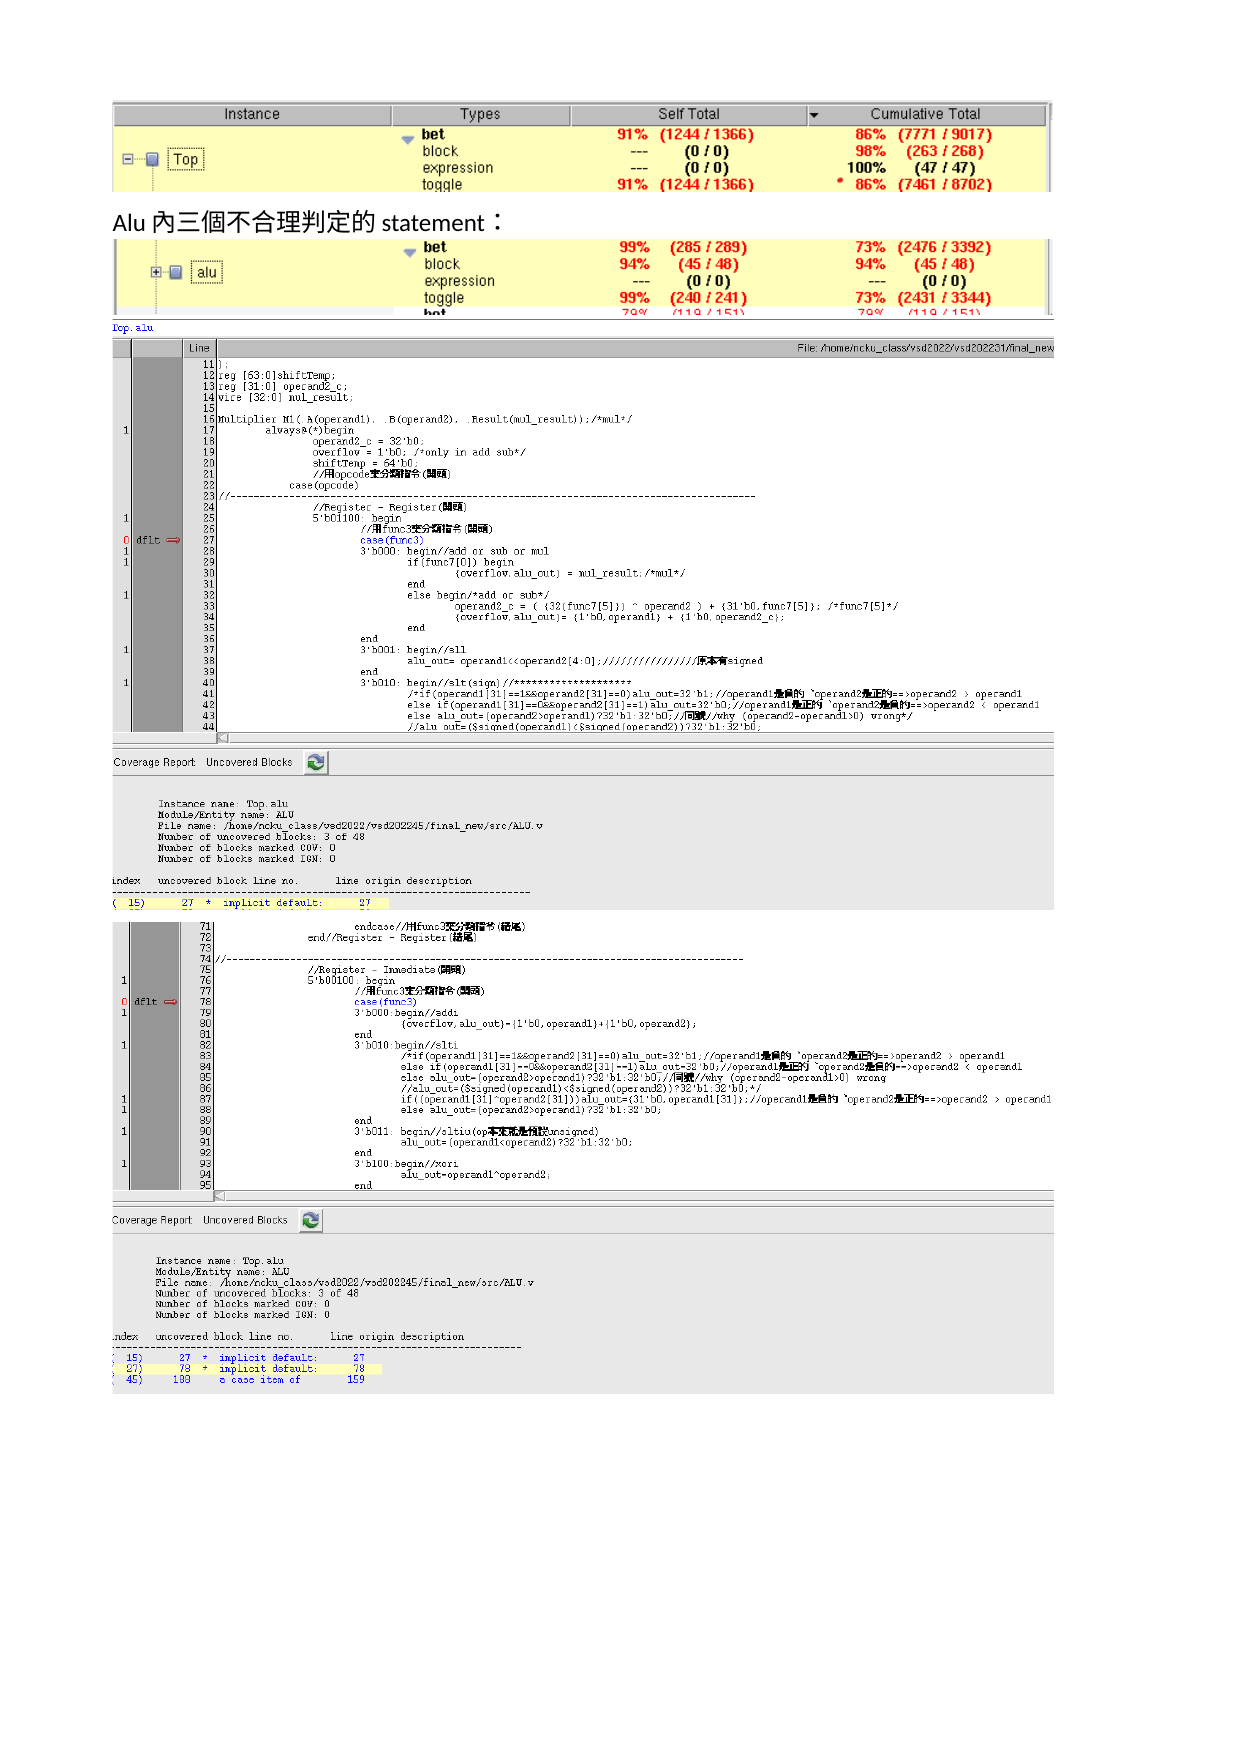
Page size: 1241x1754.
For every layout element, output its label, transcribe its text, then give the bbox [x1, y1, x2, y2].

list Alu 內三個不合理判定的statement： [112, 202, 1165, 239]
picture [112, 239, 1053, 315]
picture [112, 922, 1054, 1394]
picture [112, 319, 1054, 910]
picture [112, 100, 1053, 192]
